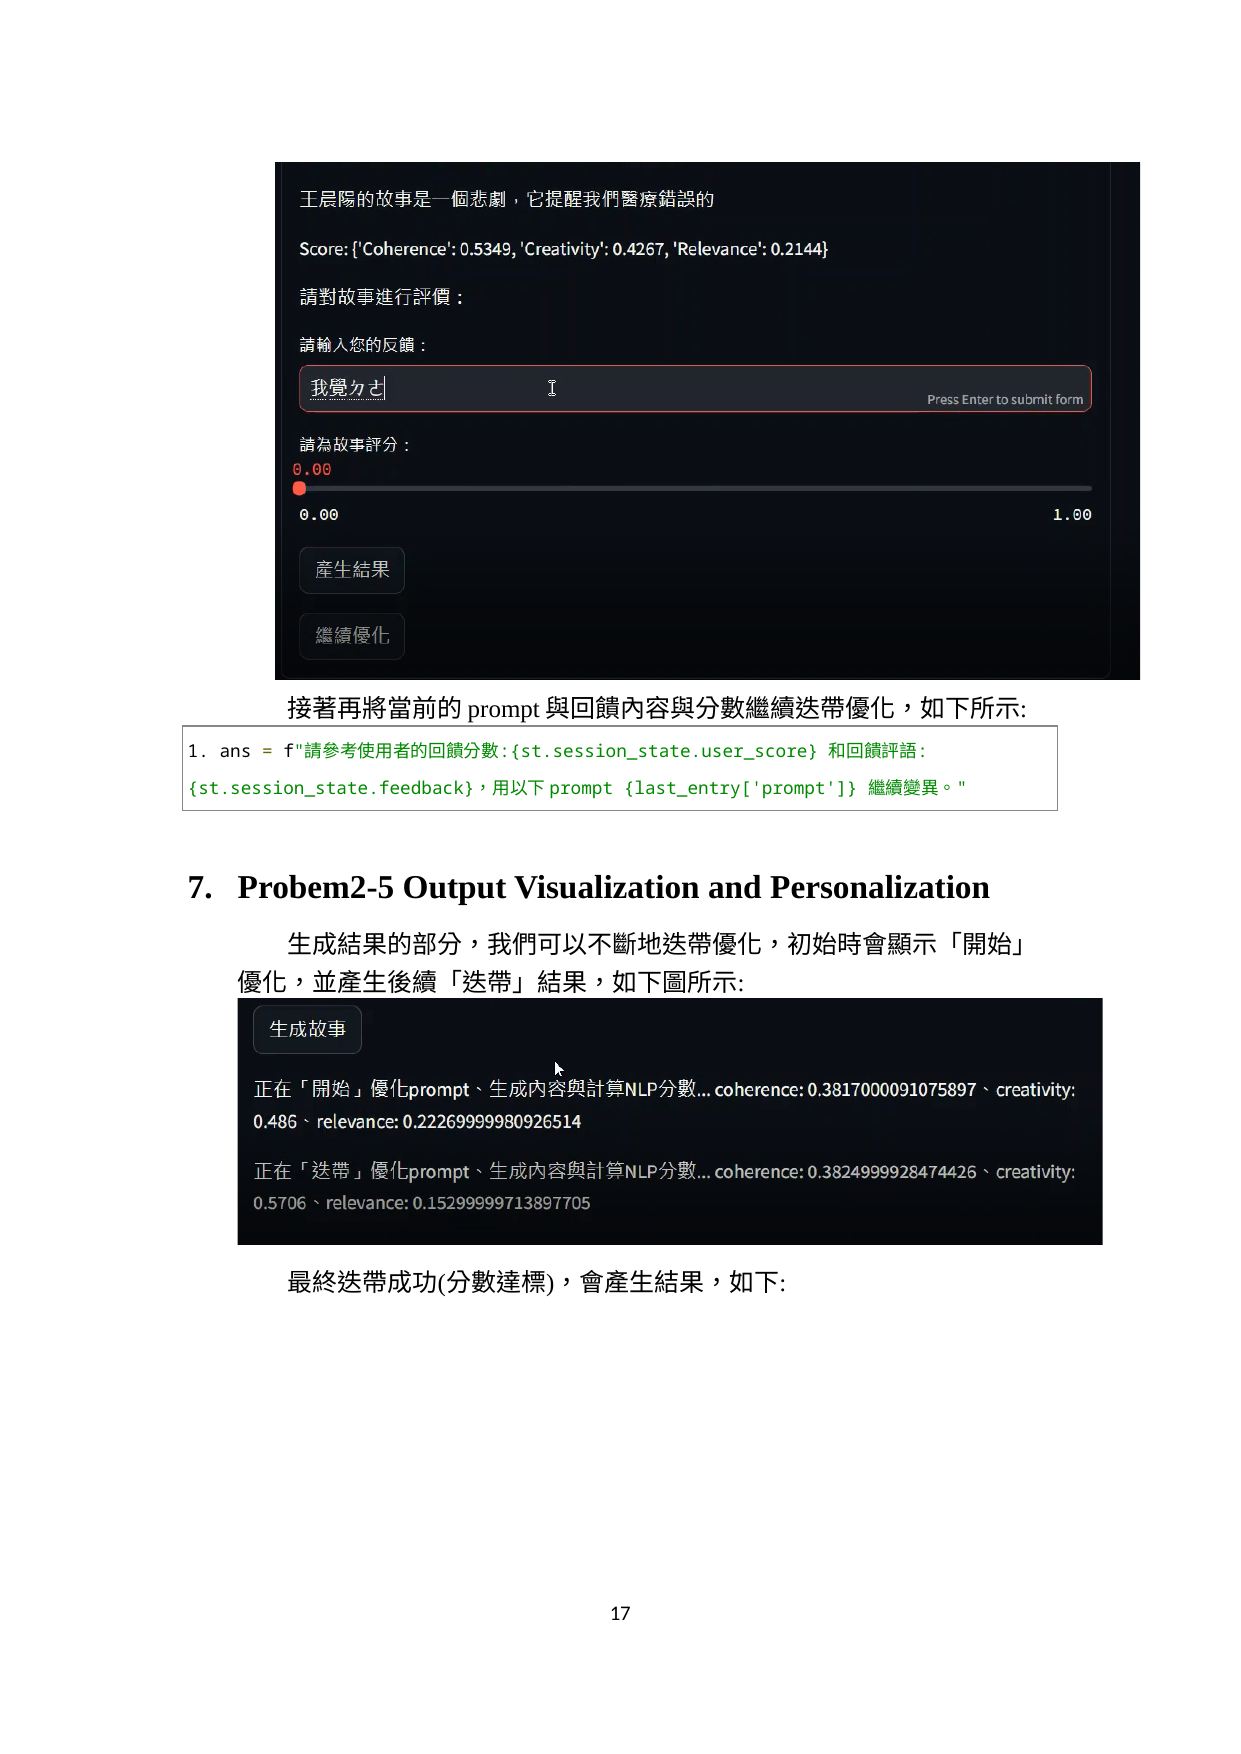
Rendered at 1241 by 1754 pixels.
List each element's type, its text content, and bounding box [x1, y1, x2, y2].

list 生成結果的部分，我們可以不斷地迭帶優化，初始時會顯示「開始」優化，並產生後續「迭帶」結果，如下圖所示: [237, 924, 1053, 998]
list 最終迭帶成功(分數達標)，會產生結果，如下: [237, 1261, 1053, 1299]
picture [237, 998, 1103, 1245]
list Probem2-5 Output Visualization and Personalization [187, 849, 1053, 924]
text 1. ans = f"請參考使用者的回饋分數:{st.session_state.user_score} 和回饋評語:{st.session_state.feedback}，用以下 prompt {last_entry['prompt']} 繼續變異。" [183, 727, 1057, 810]
picture [275, 162, 1141, 680]
text 接著再將當前的prompt與回饋內容與分數繼續迭帶優化，如下所示: [275, 687, 1053, 725]
